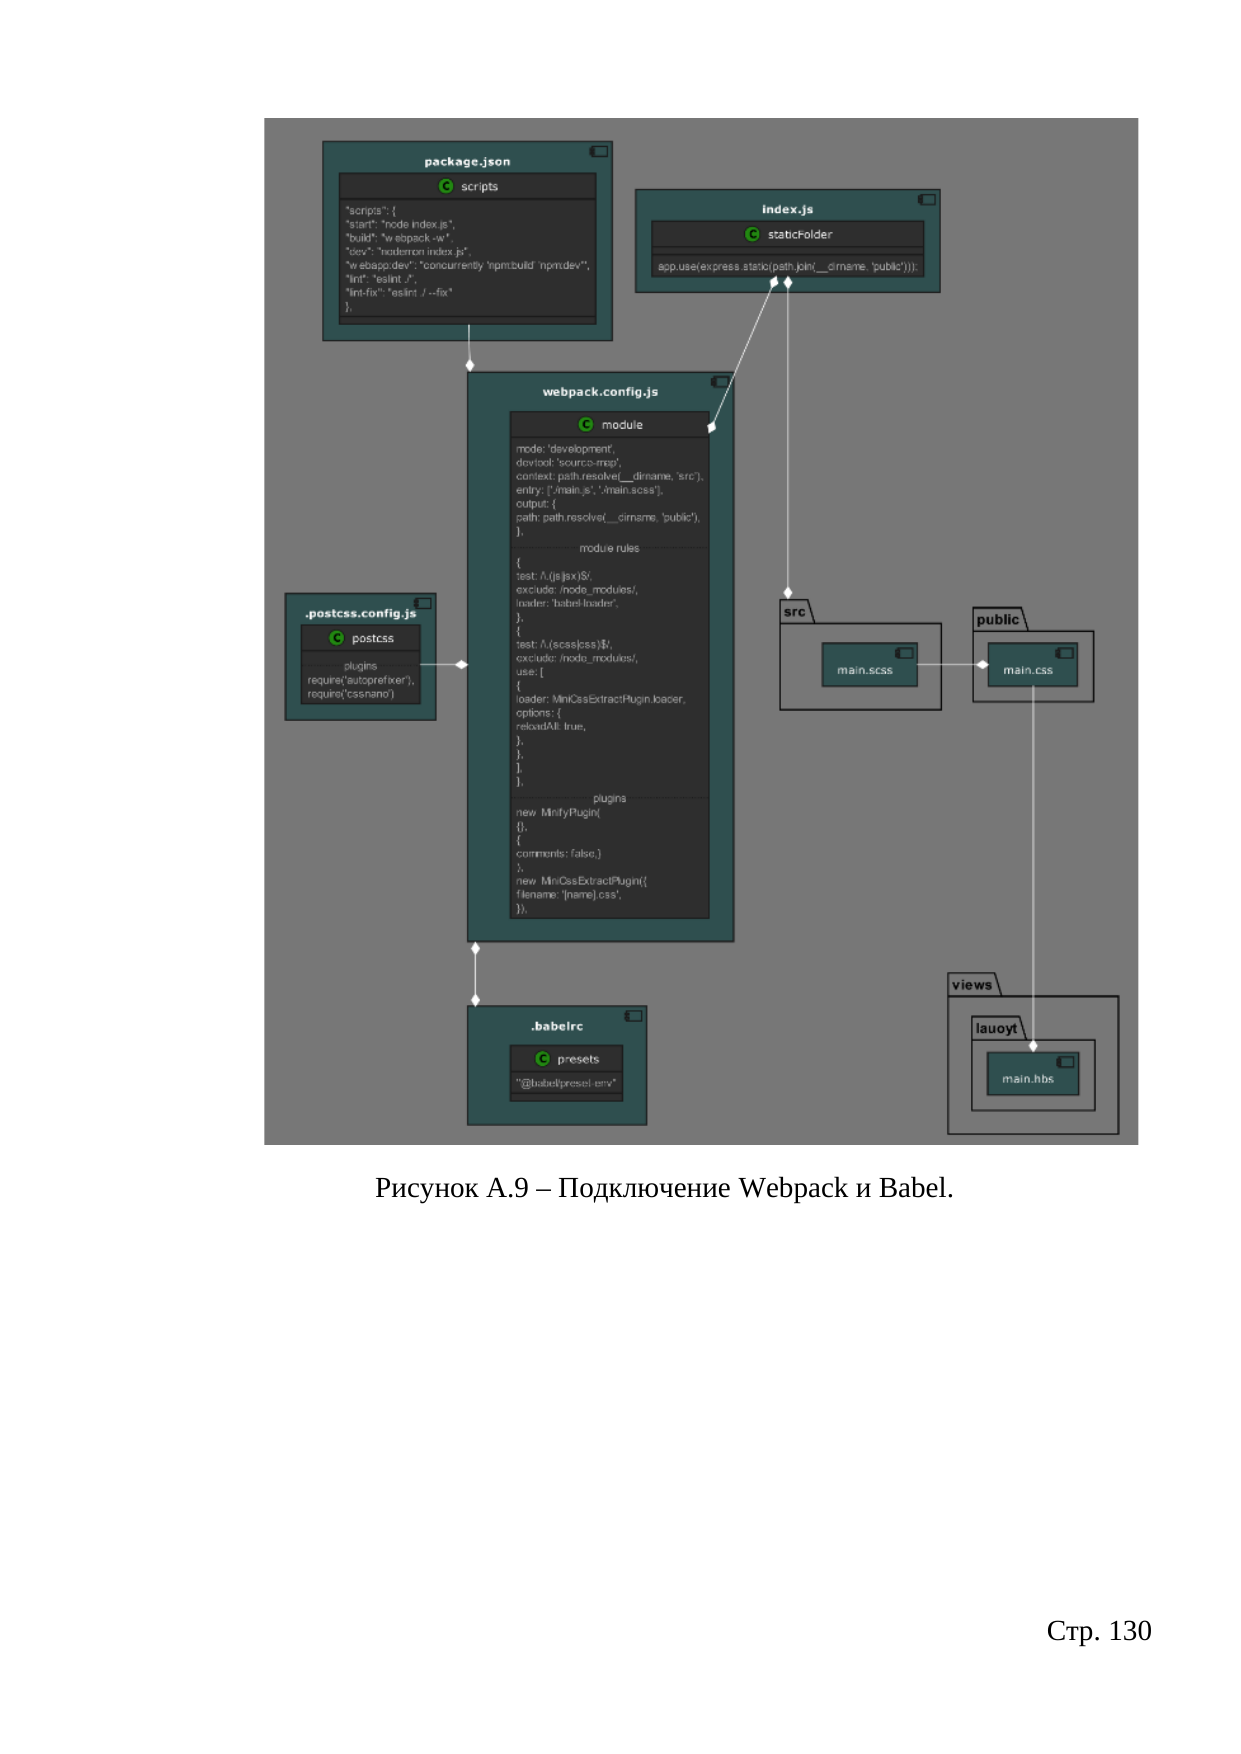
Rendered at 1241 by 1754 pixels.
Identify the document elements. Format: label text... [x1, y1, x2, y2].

text Рисунок А.9 – Подключение Webpack и Babel. [177, 1170, 1152, 1204]
picture [264, 118, 1139, 1145]
